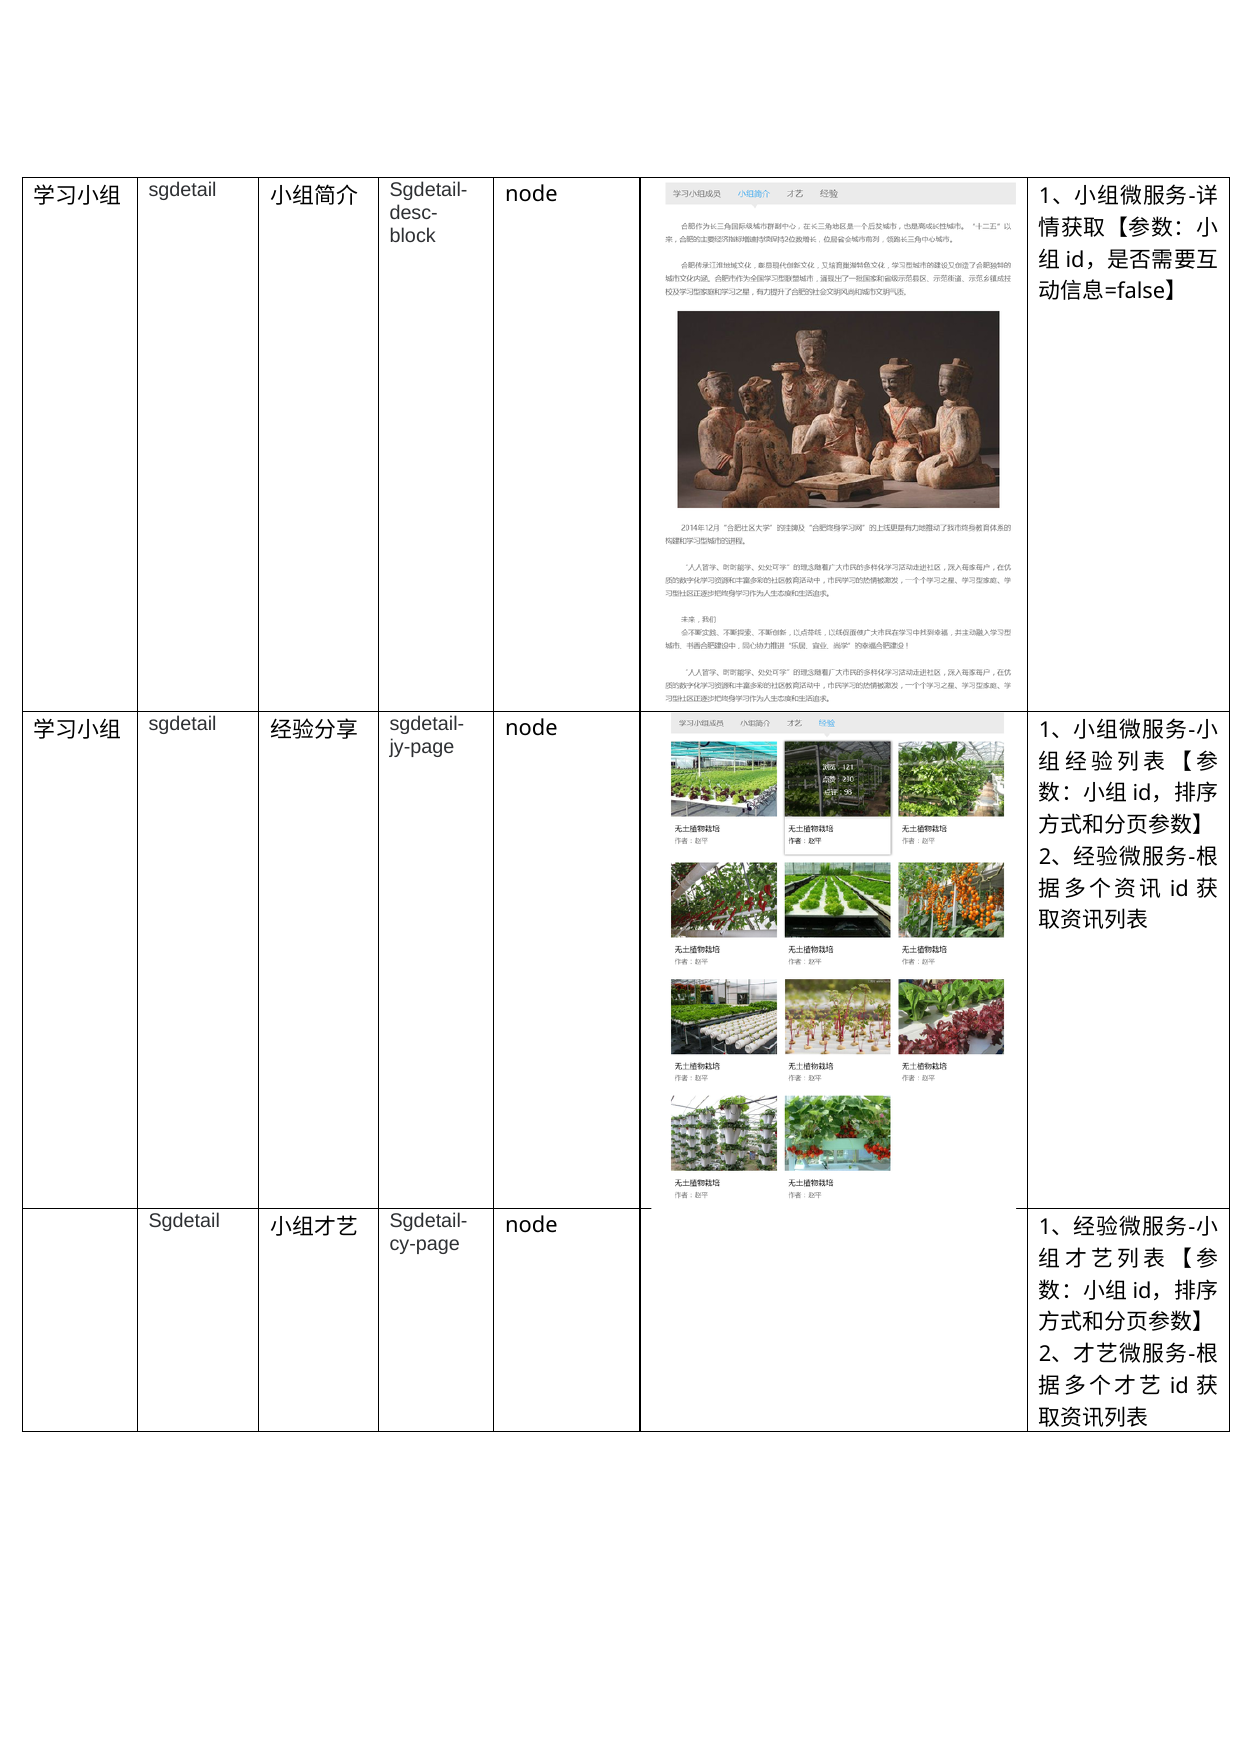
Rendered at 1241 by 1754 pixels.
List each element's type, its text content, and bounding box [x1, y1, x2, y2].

table_cell 学习小组 [23, 178, 137, 711]
table_cell 小组简介 [259, 178, 378, 711]
table_cell [641, 178, 651, 711]
table_cell node [494, 1209, 639, 1431]
table_cell 经验微服务-小组才艺列表【参数：小组id，排序方式和分页参数】 才艺微服务-根据多个才艺id获取资讯列表 [1028, 1209, 1229, 1431]
table_cell Sgdetail-desc-block [379, 178, 493, 711]
table_cell Sgdetail-cy-page [379, 1209, 493, 1431]
table_cell [641, 712, 651, 1208]
picture [651, 712, 1017, 1209]
table_cell 小组微服务-小组经验列表【参数：小组id，排序方式和分页参数】 经验微服务-根据多个资讯id获取资讯列表 [1028, 712, 1229, 1208]
table_cell [1017, 178, 1027, 711]
table_cell Sgdetail [138, 1209, 258, 1431]
table_cell sgdetail [138, 178, 258, 711]
table_cell sgdetail [138, 712, 258, 1208]
table_cell node [494, 178, 639, 711]
table_cell [23, 1209, 137, 1431]
picture [651, 178, 1017, 711]
table_cell 小组才艺 [259, 1209, 378, 1431]
table_cell 经验分享 [259, 712, 378, 1208]
table_cell [1017, 712, 1027, 1208]
table_cell sgdetail-jy-page [379, 712, 493, 1208]
table_cell node [494, 712, 639, 1208]
table_cell 学习小组 [23, 712, 137, 1208]
table_cell 1、小组微服务-详情获取【参数：小组id，是否需要互动信息=false】 [1028, 178, 1229, 711]
table_cell [641, 1209, 1027, 1431]
